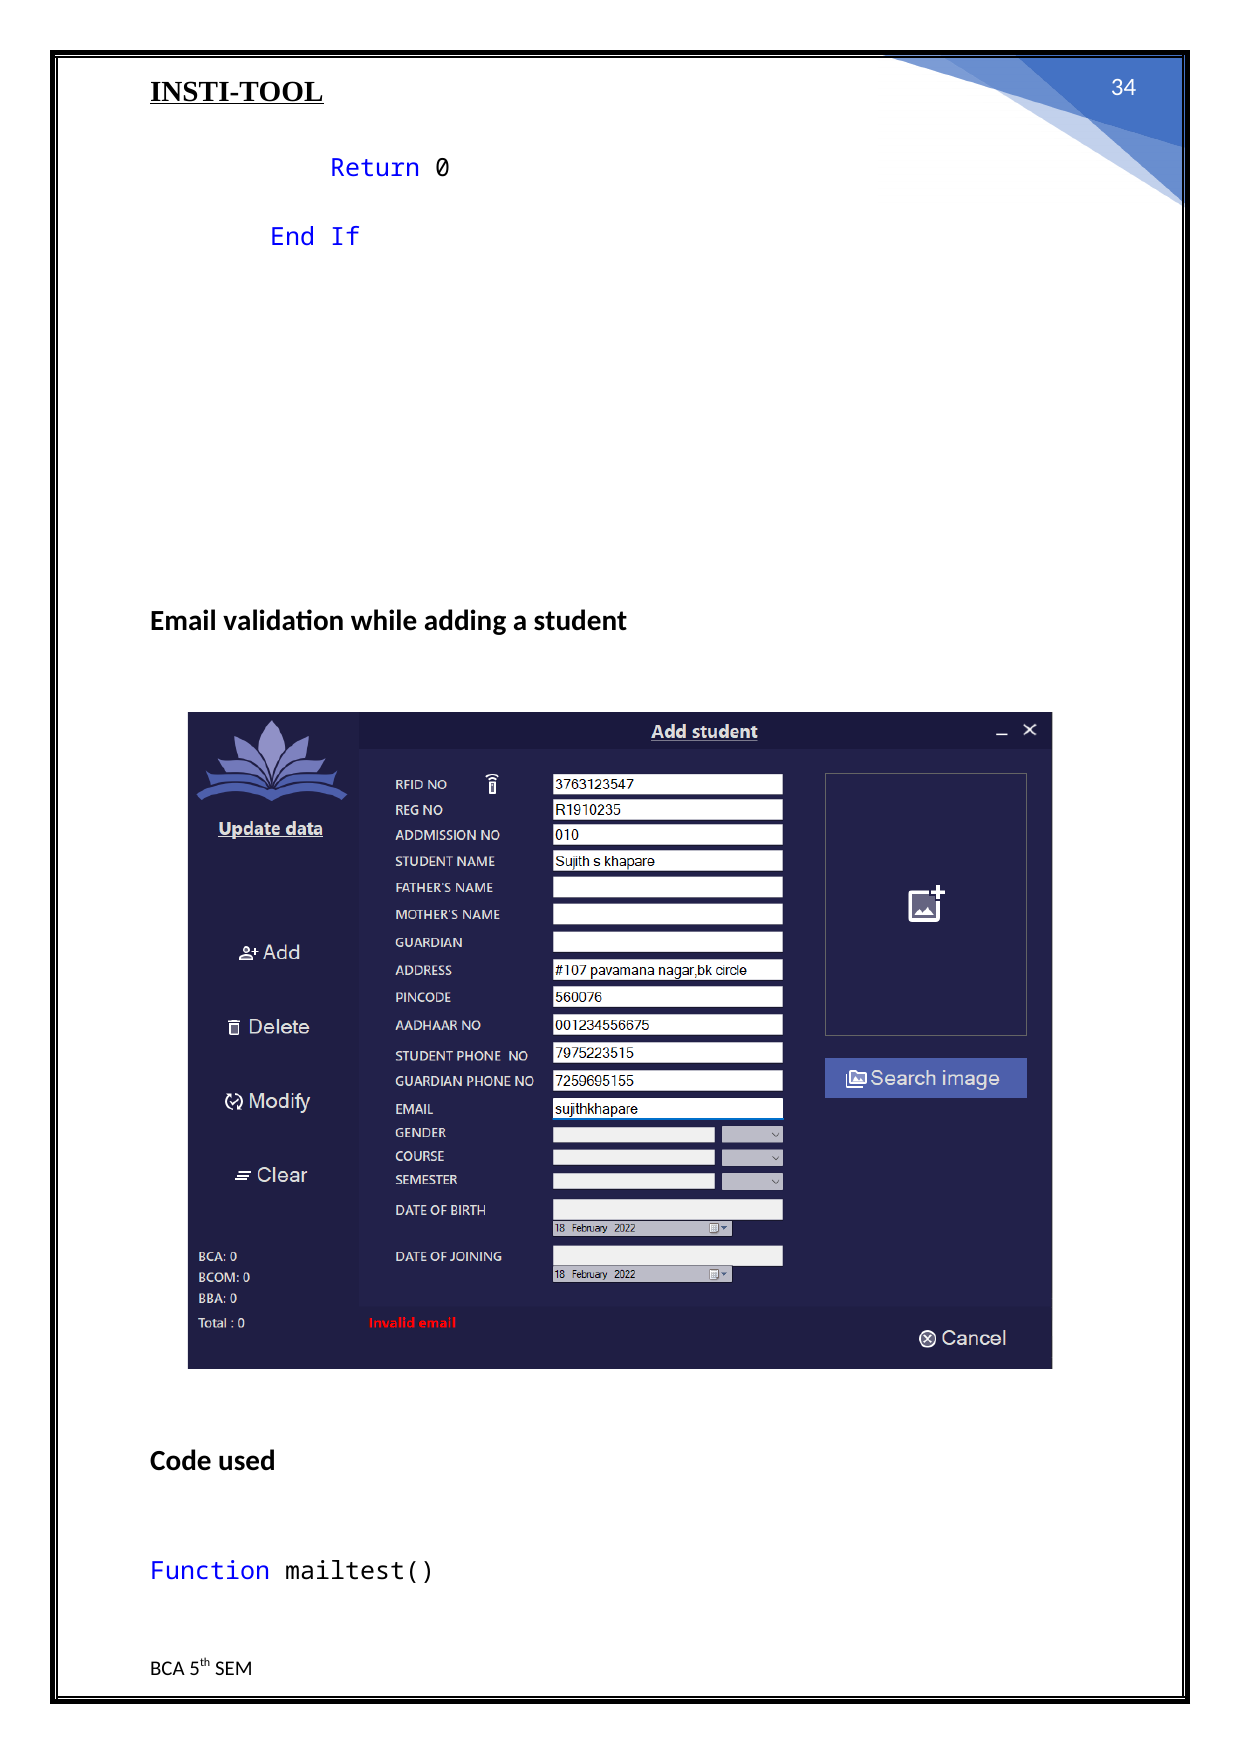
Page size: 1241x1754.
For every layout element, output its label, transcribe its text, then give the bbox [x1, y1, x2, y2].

picture [878, 58, 1182, 209]
text End If [150, 218, 1090, 252]
text Return 0 [150, 150, 1090, 184]
text Function mailtest() [150, 1553, 1090, 1587]
picture [187, 712, 1053, 1369]
text Code used [150, 1442, 1090, 1478]
text Email validation while adding a student [150, 602, 1090, 638]
